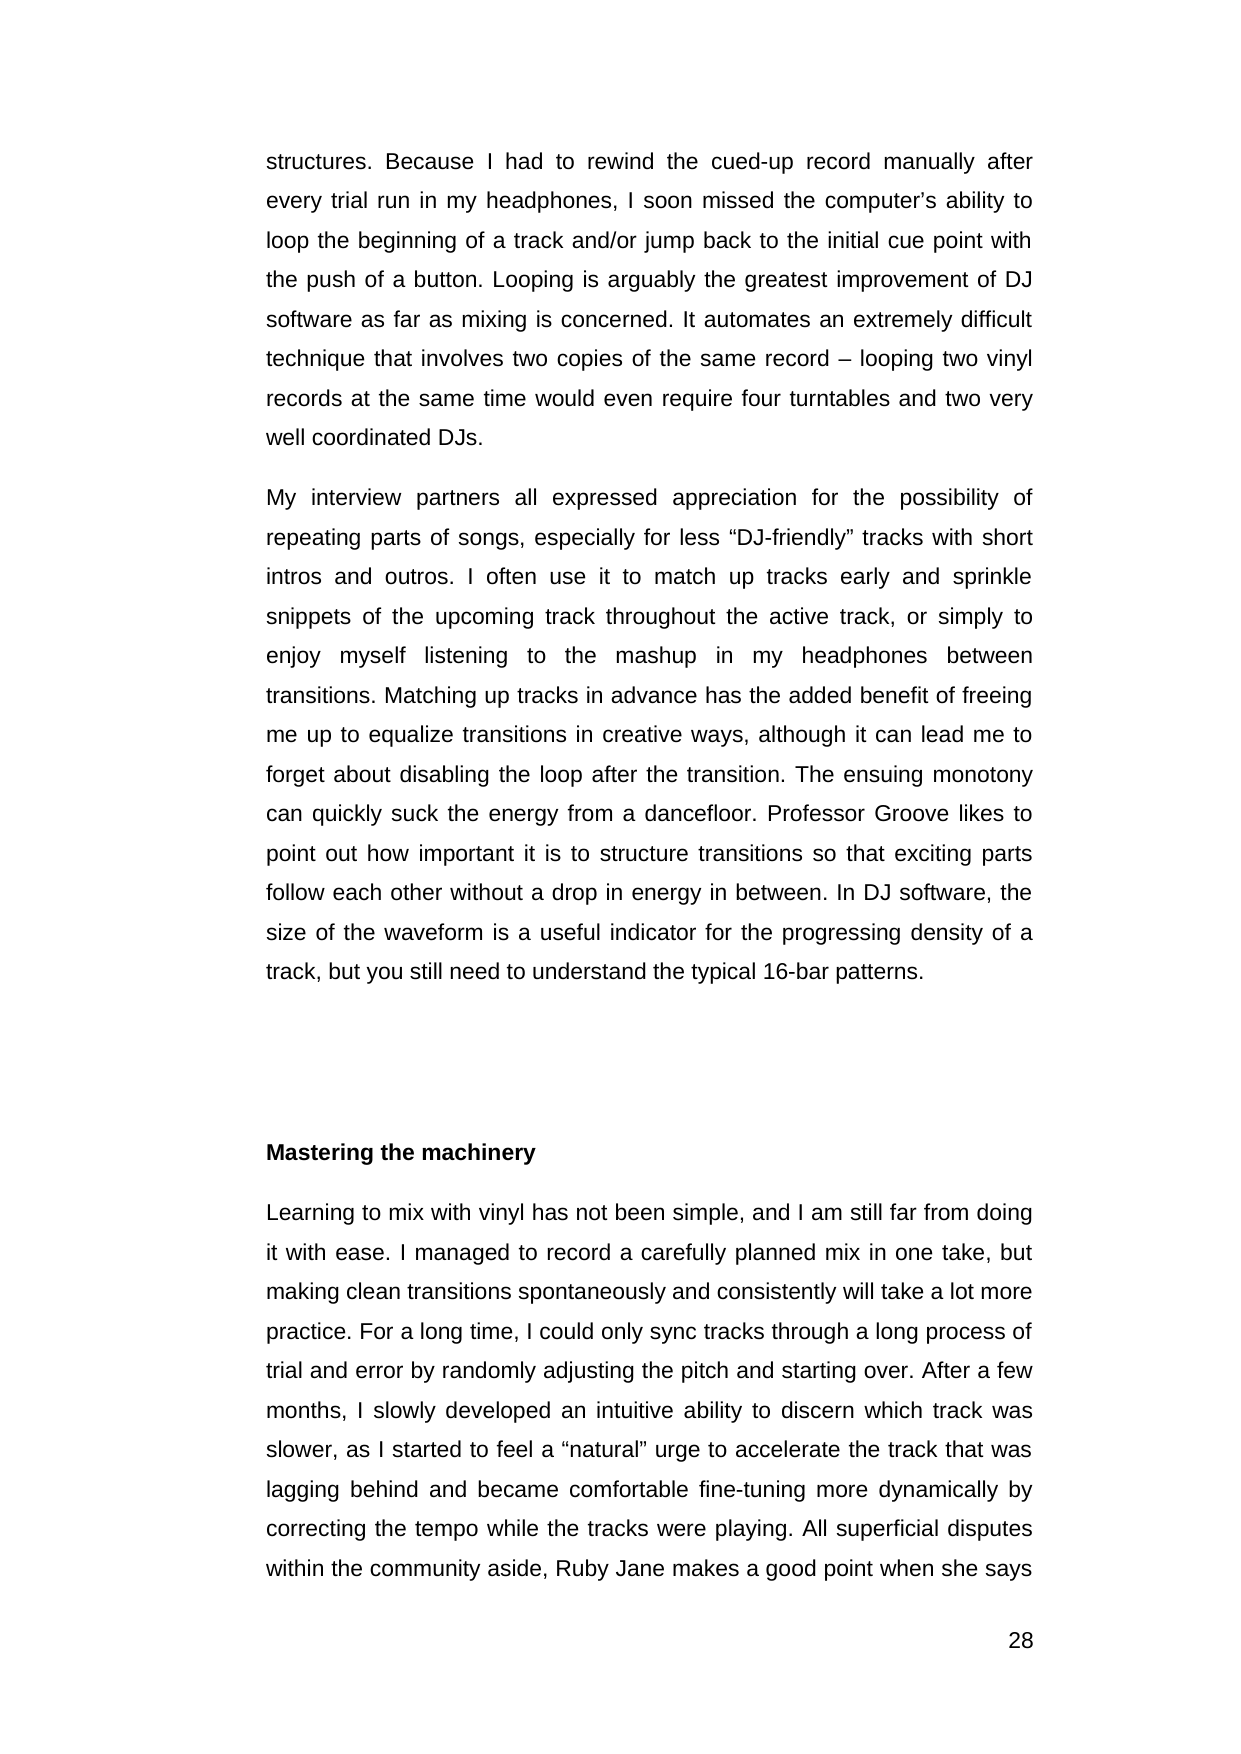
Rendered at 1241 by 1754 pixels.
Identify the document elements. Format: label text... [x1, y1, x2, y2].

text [266, 148, 1033, 450]
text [266, 1199, 1033, 1581]
text My interview partners all expressed appreciation for the possibility of repeating parts of songs, especially for less “DJ-friendly” tracks with short intros and outros. I often use it to match up tracks early and sprinkle snippets of the upcoming track throughout the active track, or simply to enjoy myself listening to the mashup in my headphones between transitions. Matching up tracks in advance has the added benefit of freeing me up to equalize transitions in creative ways, although it can lead me to forget about disabling the loop after the transition. The ensuing monotony can quickly suck the energy from a dancefloor. Professor Groove likes to point out how important it is to structure transitions so that exciting parts follow each other without a drop in energy in between. In DJ software, the size of the waveform is a useful indicator for the progressing density of a track, but you still need to understand the typical 16-bar patterns. [266, 484, 1033, 984]
text Mastering the machinery [266, 1139, 1033, 1165]
